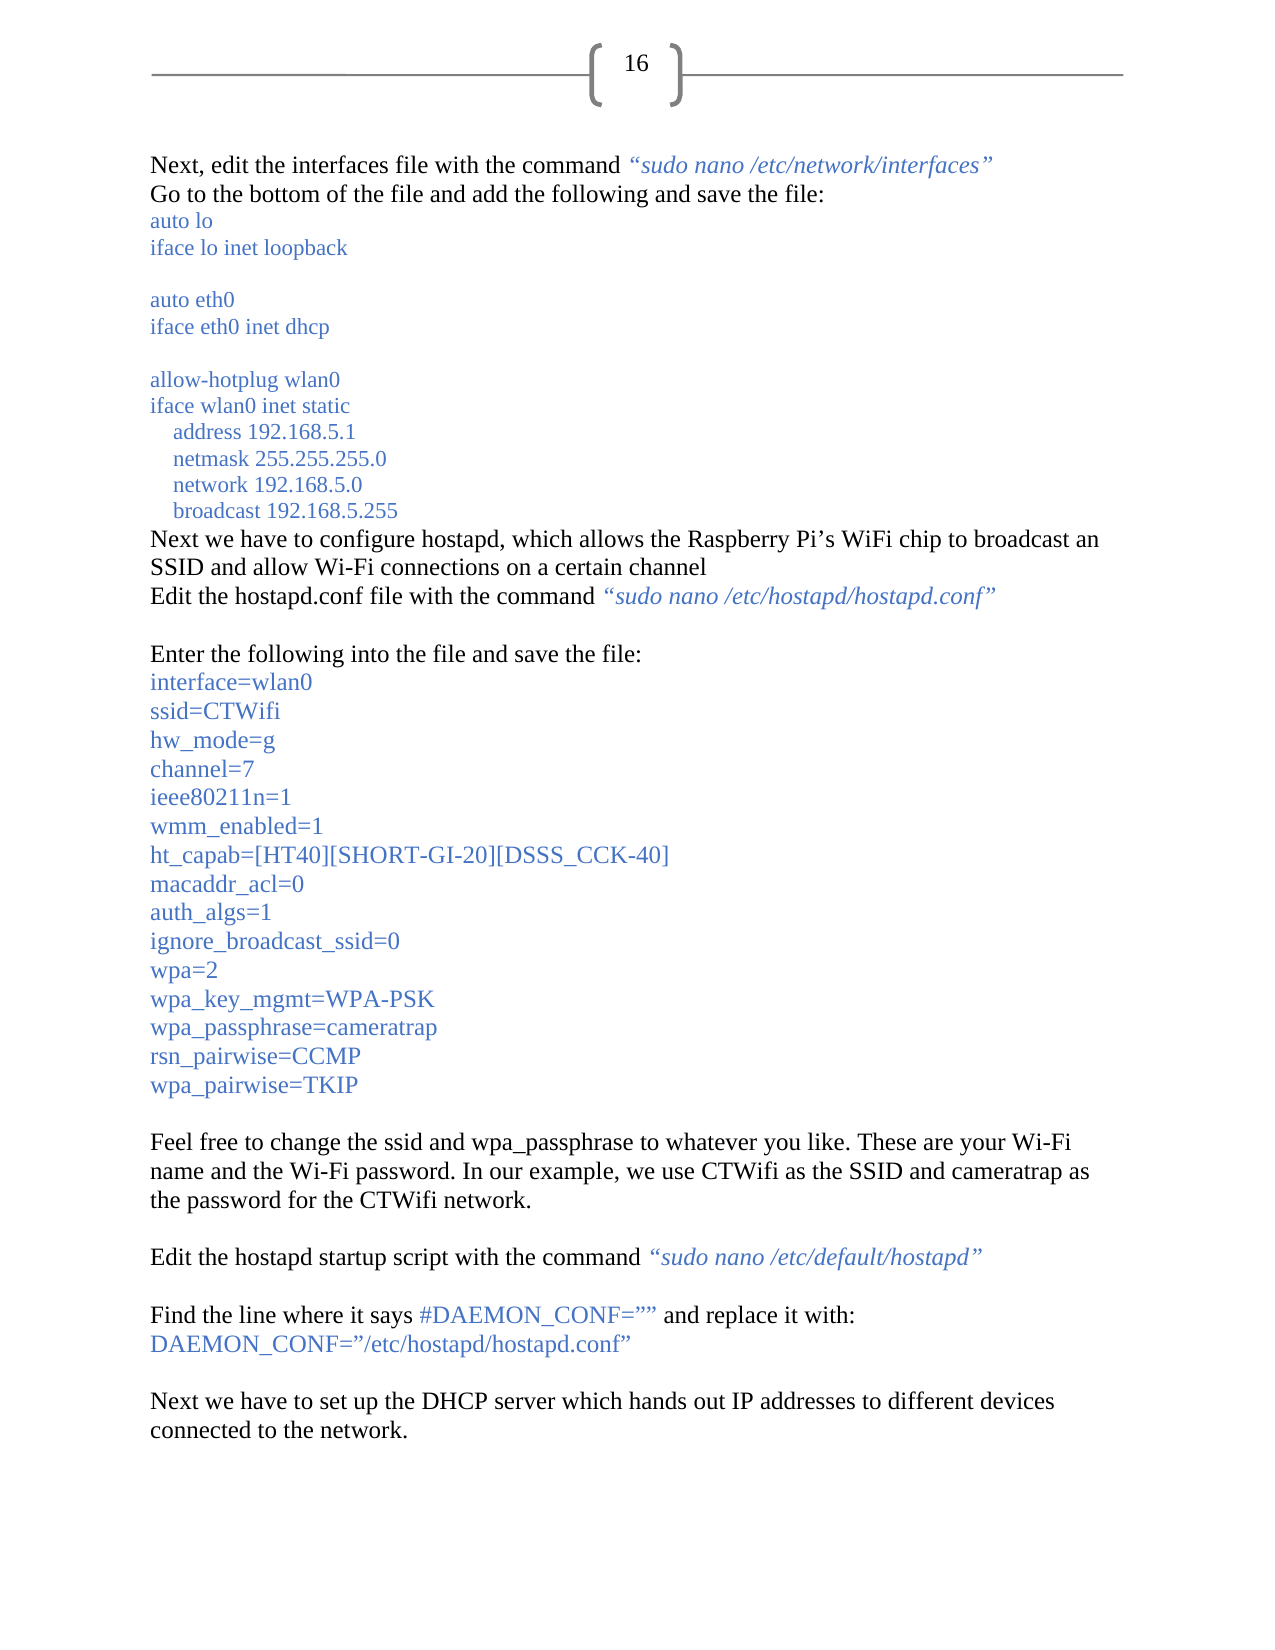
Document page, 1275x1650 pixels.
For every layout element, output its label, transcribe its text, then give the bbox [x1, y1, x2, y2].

text auto eth0 [150, 287, 1125, 313]
text Go to the bottom of the file and add the following and save the file: [150, 179, 1125, 207]
text ssid=CTWifi [150, 696, 1125, 725]
text Find the line where it says #DAEMON_CONF=”” and replace it with: [150, 1300, 1125, 1329]
text netmask 255.255.255.0 [150, 445, 1125, 471]
text broadcast 192.168.5.255 [150, 497, 1125, 524]
text DAEMON_CONF=”/etc/hostapd/hostapd.conf” [150, 1329, 1125, 1357]
text wpa_passphrase=cameratrap [150, 1012, 1125, 1041]
text Next, edit the interfaces file with the command “sudo nano /etc/network/interfaces” [150, 150, 1125, 179]
text allow-hotplug wlan0 [150, 366, 1125, 392]
text address 192.168.5.1 [150, 418, 1125, 445]
text Feel free to change the ssid and wpa_passphrase to whatever you like. These are your Wi-Fi name and the Wi-Fi password. In our example, we use CTWifi as the SSID and cameratrap as the password for the CTWifi network. [150, 1127, 1125, 1214]
text wpa_key_mgmt=WPA-PSK [150, 984, 1125, 1012]
text channel=7 [150, 754, 1125, 782]
text iface eth0 inet dhcp [150, 313, 1125, 339]
text auto lo [150, 207, 1125, 234]
text hw_mode=g [150, 725, 1125, 754]
text ht_capab=[HT40][SHORT-GI-20][DSSS_CCK-40] [150, 840, 1125, 869]
text Next we have to configure hostapd, which allows the Raspberry Pi’s WiFi chip to broadcast an SSID and allow Wi-Fi connections on a certain channel [150, 524, 1125, 581]
text Edit the hostapd startup script with the command “sudo nano /etc/default/hostapd” [150, 1242, 1125, 1271]
text interface=wlan0 [150, 667, 1125, 696]
text rsn_pairwise=CCMP [150, 1041, 1125, 1070]
text ieee80211n=1 [150, 782, 1125, 811]
text macaddr_acl=0 [150, 869, 1125, 897]
text auth_algs=1 [150, 897, 1125, 926]
text iface wlan0 inet static [150, 392, 1125, 418]
text Next we have to set up the DHCP server which hands out IP addresses to different devices connected to the network. [150, 1386, 1125, 1444]
text Edit the hostapd.conf file with the command “sudo nano /etc/hostapd/hostapd.conf” [150, 581, 1125, 610]
text Enter the following into the file and save the file: [150, 639, 1125, 667]
text wmm_enabled=1 [150, 811, 1125, 840]
text wpa=2 [150, 955, 1125, 984]
text ignore_broadcast_ssid=0 [150, 926, 1125, 955]
text network 192.168.5.0 [150, 471, 1125, 497]
text wpa_pairwise=TKIP [150, 1070, 1125, 1099]
text iface lo inet loopback [150, 234, 1125, 260]
